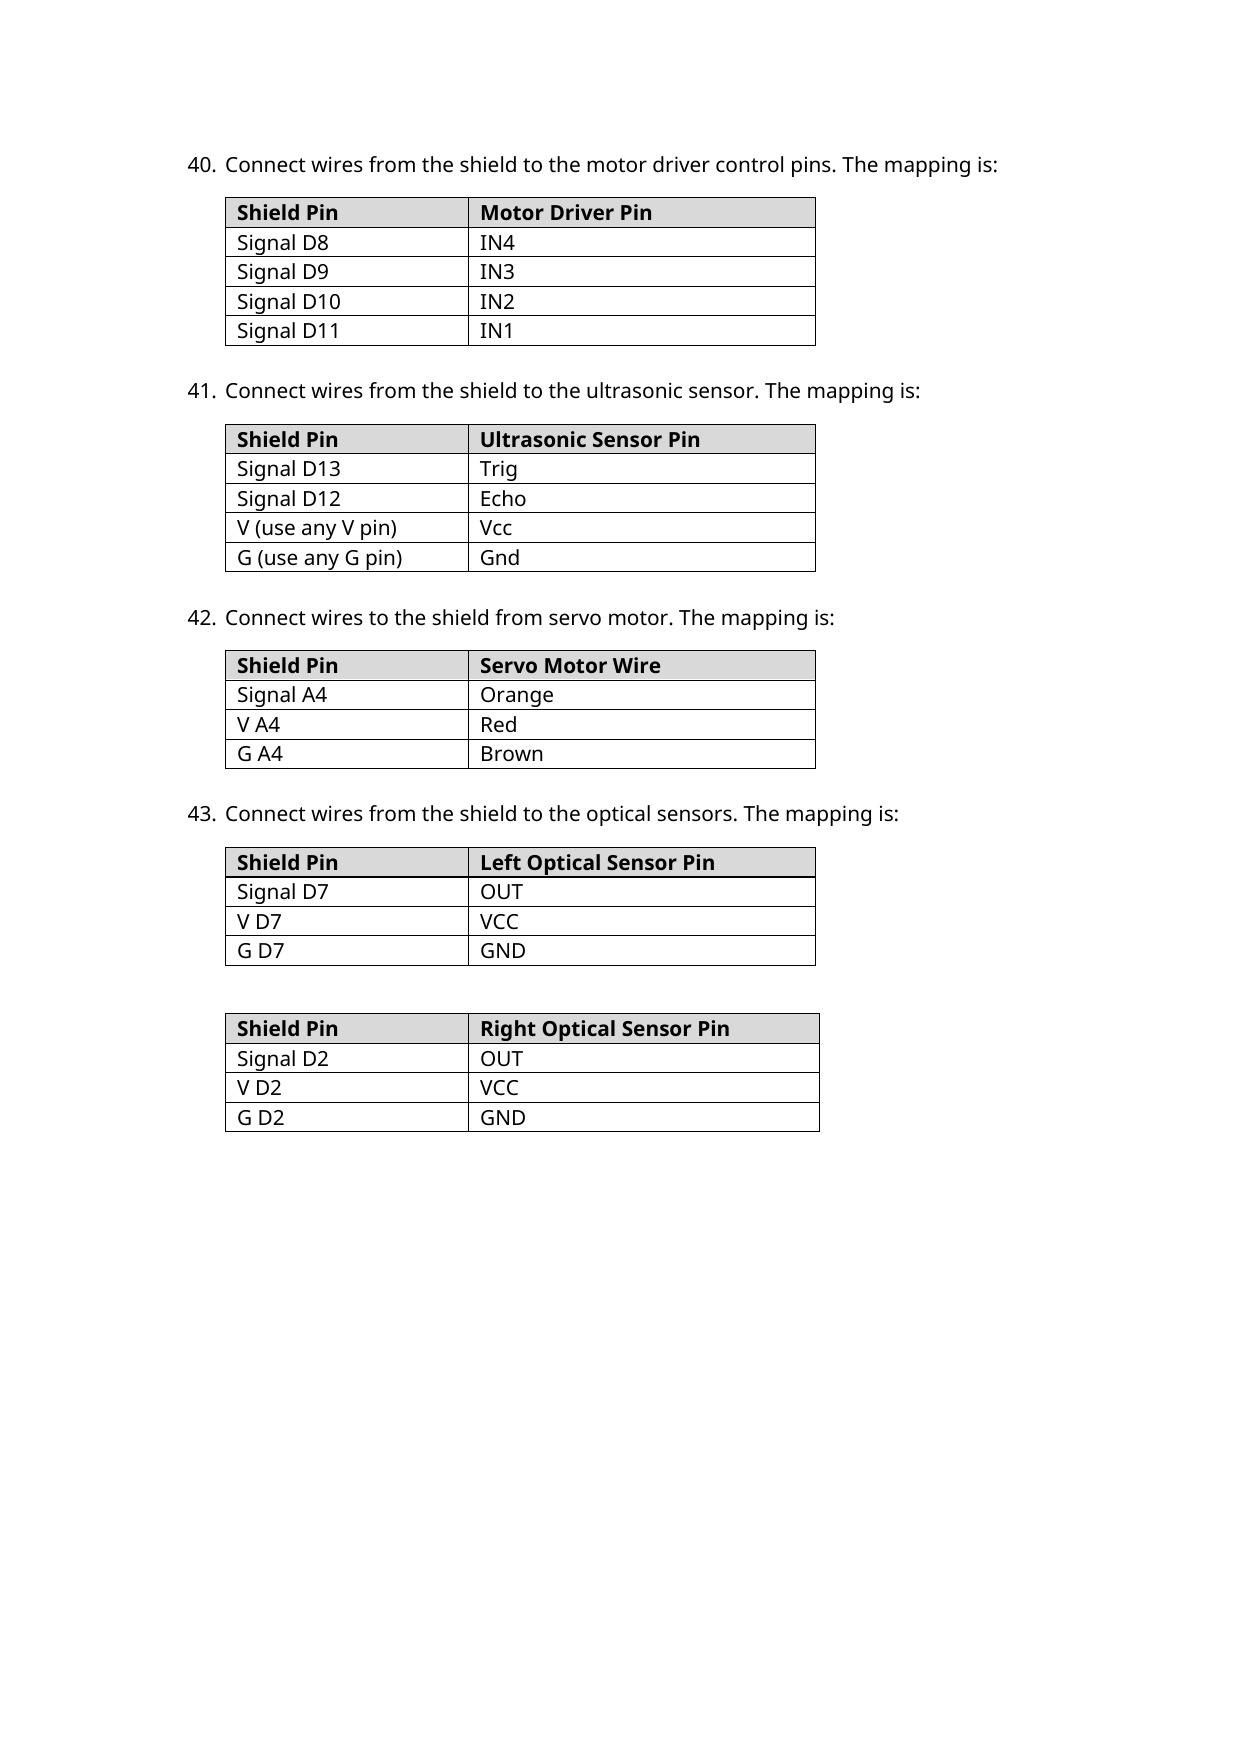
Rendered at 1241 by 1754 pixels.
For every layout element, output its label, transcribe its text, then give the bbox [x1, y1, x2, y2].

table_cell V A4 [226, 710, 468, 738]
table_cell Brown [469, 740, 815, 768]
table_header Shield Pin [226, 425, 468, 453]
table_cell IN1 [469, 316, 815, 345]
table_header Right Optical Sensor Pin [469, 1014, 819, 1043]
table_cell Signal D9 [226, 257, 468, 286]
table_cell G D7 [226, 936, 468, 965]
table_header Motor Driver Pin [469, 198, 815, 227]
table_cell Signal D10 [226, 287, 468, 315]
table_cell IN4 [469, 228, 815, 256]
table_cell IN3 [469, 257, 815, 286]
list Connect wires to the shield from servo motor. The mapping is: [187, 603, 1090, 631]
table_cell Signal D11 [226, 316, 468, 345]
table_cell Echo [469, 484, 815, 512]
table_header Shield Pin [226, 198, 468, 227]
table_cell V D2 [226, 1073, 468, 1102]
list Connect wires from the shield to the optical sensors. The mapping is: [187, 799, 1090, 828]
table_cell Signal D7 [226, 878, 468, 906]
table_cell Trig [469, 454, 815, 483]
table_header Shield Pin [226, 651, 468, 679]
table_cell Vcc [469, 513, 815, 542]
table_cell VCC [469, 907, 815, 935]
table_cell IN2 [469, 287, 815, 315]
table_cell Signal D12 [226, 484, 468, 512]
table_cell VCC [469, 1073, 819, 1102]
table_cell G A4 [226, 740, 468, 768]
table_cell Gnd [469, 543, 815, 571]
table_cell OUT [469, 878, 815, 906]
table_header Servo Motor Wire [469, 651, 815, 679]
table_cell Signal D8 [226, 228, 468, 256]
table_cell V (use any V pin) [226, 513, 468, 542]
table_header Shield Pin [226, 1014, 468, 1043]
list Connect wires from the shield to the motor driver control pins. The mapping is: [187, 150, 1090, 178]
table_cell G D2 [226, 1103, 468, 1131]
table_cell Orange [469, 681, 815, 709]
table_header Ultrasonic Sensor Pin [469, 425, 815, 453]
table_header Shield Pin [226, 848, 468, 876]
table_cell Signal D13 [226, 454, 468, 483]
table_cell Red [469, 710, 815, 738]
table_cell GND [469, 936, 815, 965]
table_cell Signal D2 [226, 1044, 468, 1072]
table_cell G (use any G pin) [226, 543, 468, 571]
table_cell V D7 [226, 907, 468, 935]
table_cell GND [469, 1103, 819, 1131]
table_cell OUT [469, 1044, 819, 1072]
table_header Left Optical Sensor Pin [469, 848, 815, 876]
list Connect wires from the shield to the ultrasonic sensor. The mapping is: [187, 376, 1090, 405]
table_cell Signal A4 [226, 681, 468, 709]
